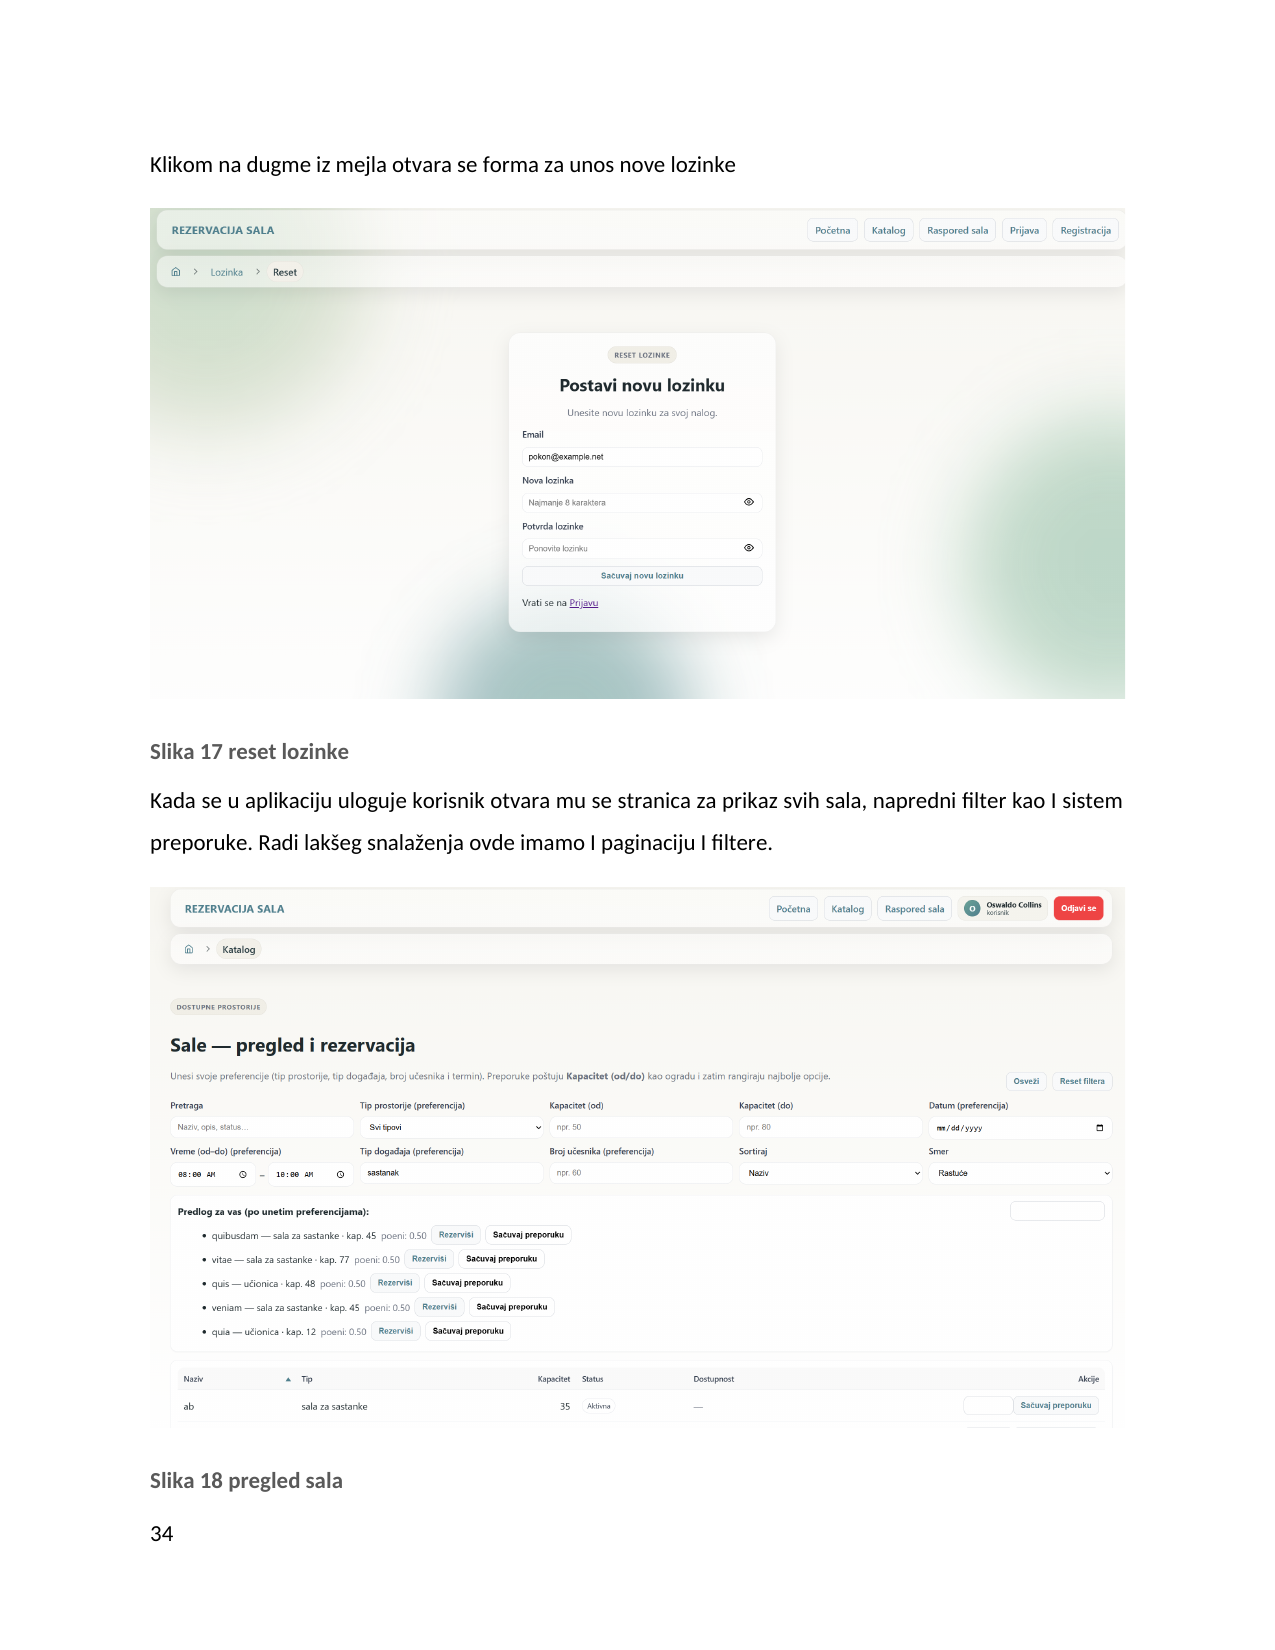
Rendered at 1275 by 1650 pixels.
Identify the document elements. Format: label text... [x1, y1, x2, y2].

text Klikom na dugme iz mejla otvara se forma za unos nove lozinke [150, 150, 1125, 178]
picture [150, 208, 1125, 699]
picture [150, 887, 1125, 1428]
text Slika 18 pregled sala [150, 1466, 1125, 1494]
text Kada se u aplikaciju uloguje korisnik otvara mu se stranica za prikaz svih sala, napredni filter kao I sistem preporuke. Radi lakšeg snalaženja ovde imamo I paginaciju I filtere. [150, 786, 1125, 856]
text Slika 17 reset lozinke [150, 737, 1125, 766]
